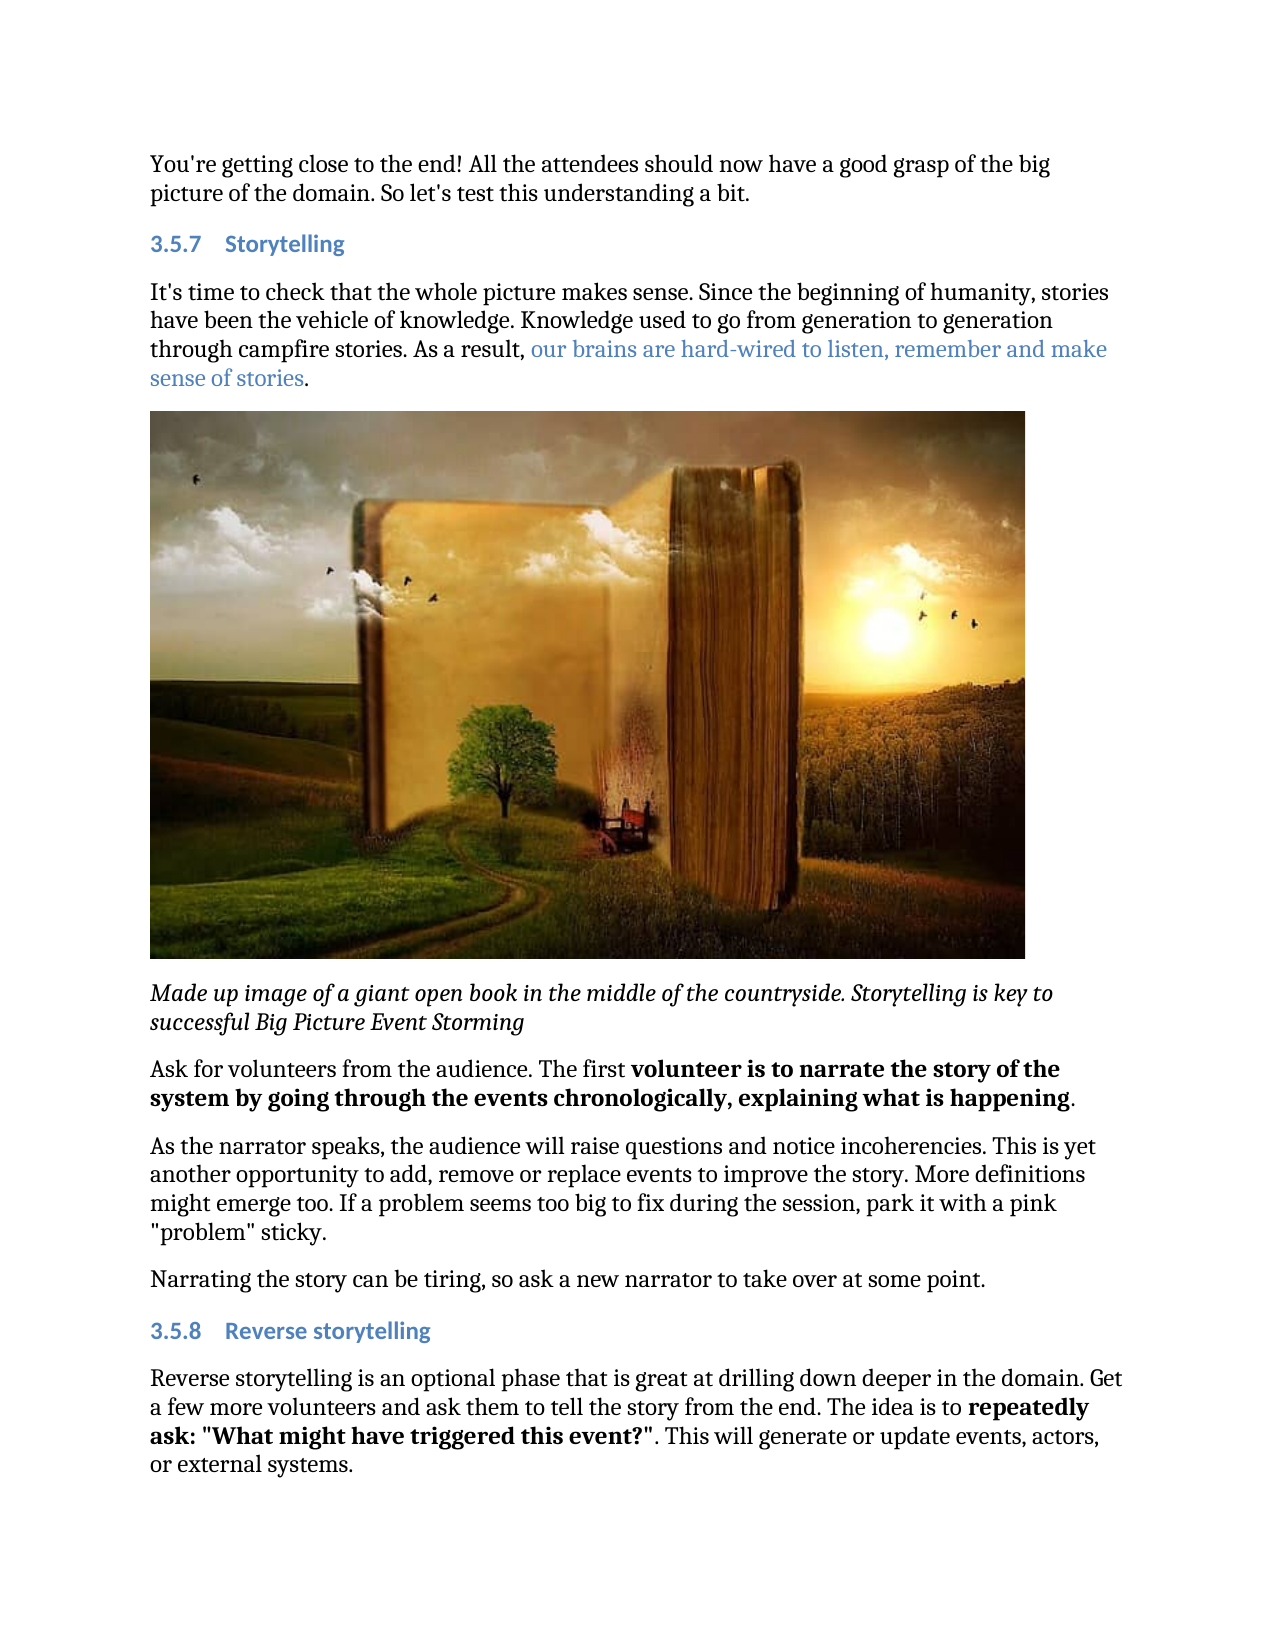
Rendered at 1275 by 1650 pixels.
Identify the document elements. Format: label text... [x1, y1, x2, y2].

text Ask for volunteers from the audience. The first volunteer is to narrate the story of the system by going through the events chronologically, explaining what is happening. [150, 1055, 1125, 1113]
picture [150, 411, 1025, 959]
text As the narrator speaks, the audience will raise questions and notice incoherencies. This is yet another opportunity to add, remove or replace events to improve the story. More definitions might emerge too. If a problem seems too big to fix during the session, park it with a pink "problem" sticky. [150, 1132, 1125, 1247]
text Narrating the story can be tiring, so ask a new narrator to take over at some point. [150, 1265, 1125, 1294]
text Made up image of a giant open book in the middle of the countryside. Storytelling is key to successful Big Picture Event Storming [150, 979, 1125, 1037]
text It's time to check that the whole picture makes sense. Since the beginning of humanity, stories have been the vehicle of knowledge. Knowledge used to go from generation to generation through campfire stories. As a result, our brains are hard-wired to listen, remember and make sense of stories. [150, 278, 1125, 393]
subtitle 3.5.8 Reverse storytelling [150, 1315, 1125, 1345]
text You're getting close to the end! All the attendees should now have a good grasp of the big picture of the domain. So let's test this understanding a bit. [150, 150, 1125, 207]
text Reverse storytelling is an optional phase that is great at drilling down deeper in the domain. Get a few more volunteers and ask them to tell the story from the end. The idea is to repeatedly ask: "What might have triggered this event?". This will generate or update events, actors, or external systems. [150, 1364, 1125, 1479]
subtitle 3.5.7 Storytelling [150, 228, 1125, 259]
